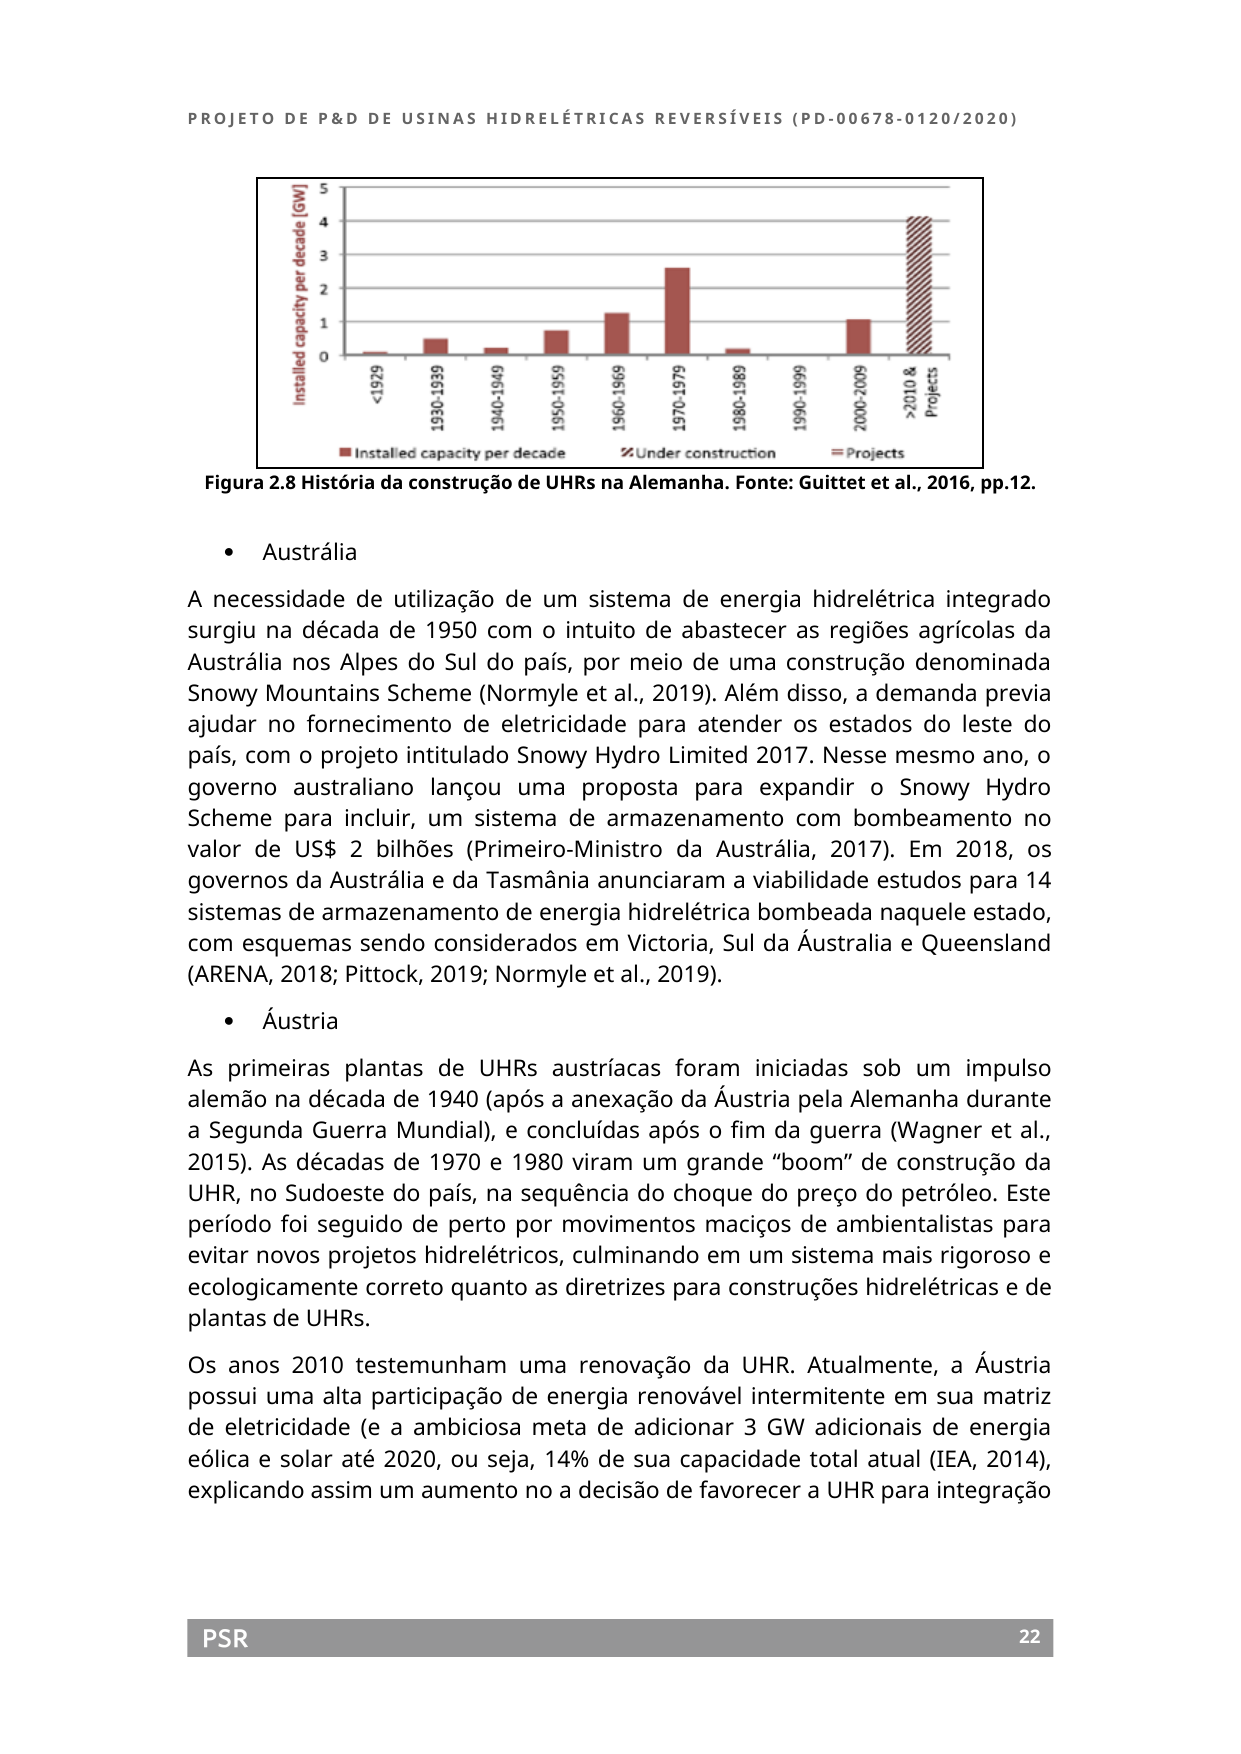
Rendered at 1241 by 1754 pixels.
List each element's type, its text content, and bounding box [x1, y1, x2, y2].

text A necessidade de utilização de um sistema de energia hidrelétrica integrado surgiu na década de 1950 com o intuito de abastecer as regiões agrícolas da Austrália nos Alpes do Sul do país, por meio de uma construção denominada Snowy Mountains Scheme (Normyle et al., 2019). Além disso, a demanda previa ajudar no fornecimento de eletricidade para atender os estados do leste do país, com o projeto intitulado Snowy Hydro Limited 2017. Nesse mesmo ano, o governo australiano lançou uma proposta para expandir o Snowy Hydro Scheme para incluir, um sistema de armazenamento com bombeamento no valor de US$ 2 bilhões (Primeiro-Ministro da Austrália, 2017). Em 2018, os governos da Austrália e da Tasmânia anunciaram a viabilidade estudos para 14 sistemas de armazenamento de energia hidrelétrica bombeada naquele estado, com esquemas sendo considerados em Victoria, Sul da Áustralia e Queensland (ARENA, 2018; Pittock, 2019; Normyle et al., 2019). [187, 583, 1053, 989]
text As primeiras plantas de UHRs austríacas foram iniciadas sob um impulso alemão na década de 1940 (após a anexação da Áustria pela Alemanha durante a Segunda Guerra Mundial), e concluídas após o fim da guerra (Wagner et al., 2015). As décadas de 1970 e 1980 viram um grande “boom” de construção da UHR, no Sudoeste do país, na sequência do choque do preço do petróleo. Este período foi seguido de perto por movimentos maciços de ambientalistas para evitar novos projetos hidrelétricos, culminando em um sistema mais rigoroso e ecologicamente correto quanto as diretrizes para construções hidrelétricas e de plantas de UHRs. [187, 1052, 1053, 1333]
picture [258, 179, 982, 467]
list Austrália [225, 536, 1053, 567]
list Áustria [225, 1005, 1053, 1036]
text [187, 1349, 1053, 1505]
picture [201, 1628, 250, 1649]
text Figura 2.8 História da construção de UHRs na Alemanha. Fonte: Guittet et al., 2016, pp.12. [187, 469, 1053, 495]
